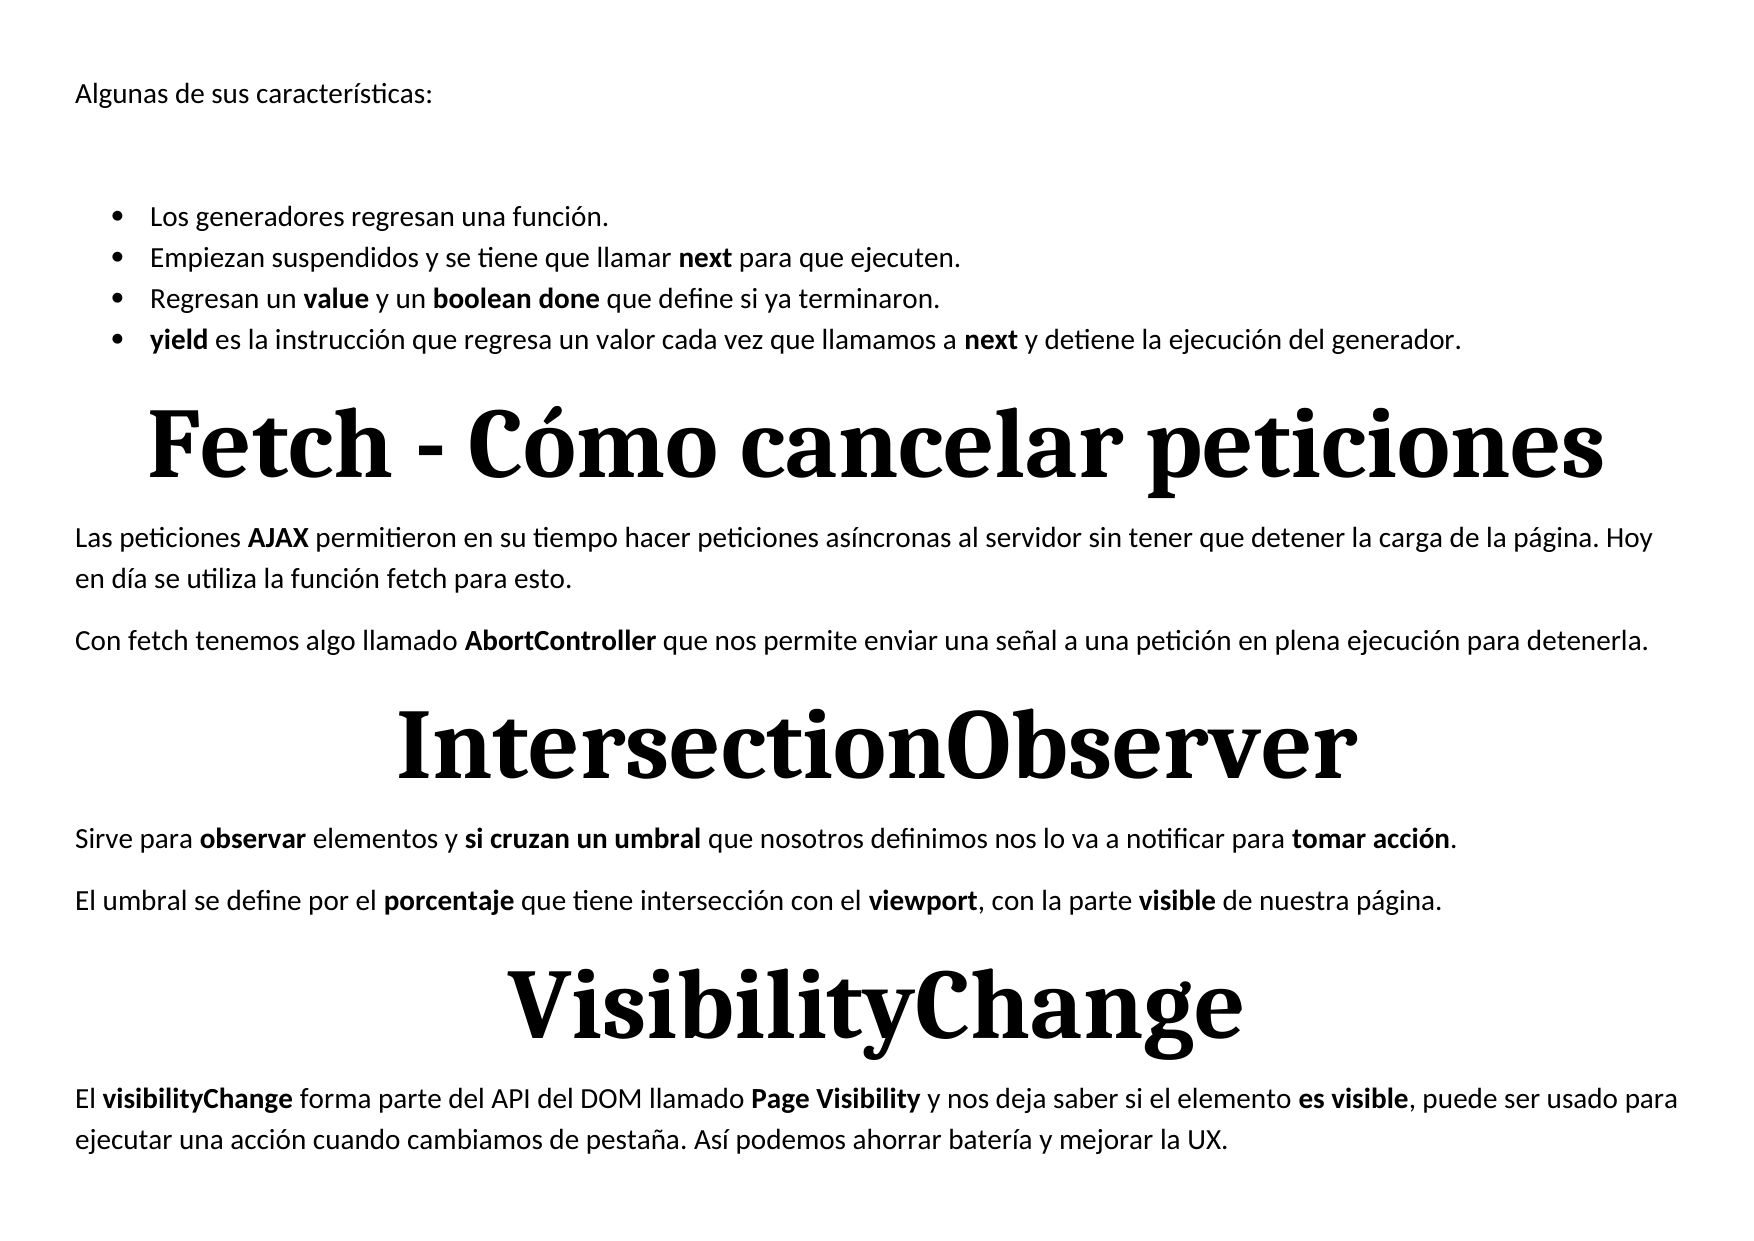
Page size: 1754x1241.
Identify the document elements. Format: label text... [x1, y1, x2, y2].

text Sirve para observar elementos y si cruzan un umbral que nosotros definimos nos lo va a notificar para tomar acción. [75, 820, 1679, 856]
subtitle VisibilityChange [75, 948, 1679, 1063]
list yield es la instrucción que regresa un valor cada vez que llamamos a next y detiene la ejecución del generador. [112, 321, 1679, 357]
text El visibilityChange forma parte del API del DOM llamado Page Visibility y nos deja saber si el elemento es visible, puede ser usado para ejecutar una acción cuando cambiamos de pestaña. Así podemos ahorrar batería y mejorar la UX. [75, 1080, 1679, 1157]
text Algunas de sus características: [75, 75, 1679, 111]
list Regresan un value y un boolean done que define si ya terminaron. [112, 280, 1679, 316]
text Las peticiones AJAX permitieron en su tiempo hacer peticiones asíncronas al servidor sin tener que detener la carga de la página. Hoy en día se utiliza la función fetch para esto. [75, 519, 1679, 596]
subtitle IntersectionObserver [75, 688, 1679, 803]
list Empiezan suspendidos y se tiene que llamar next para que ejecuten. [112, 239, 1679, 275]
text Con fetch tenemos algo llamado AbortController que nos permite enviar una señal a una petición en plena ejecución para detenerla. [75, 622, 1679, 658]
list Los generadores regresan una función. [112, 198, 1679, 234]
text El umbral se define por el porcentaje que tiene intersección con el viewport, con la parte visible de nuestra página. [75, 882, 1679, 918]
subtitle Fetch - Cómo cancelar peticiones [75, 387, 1679, 502]
